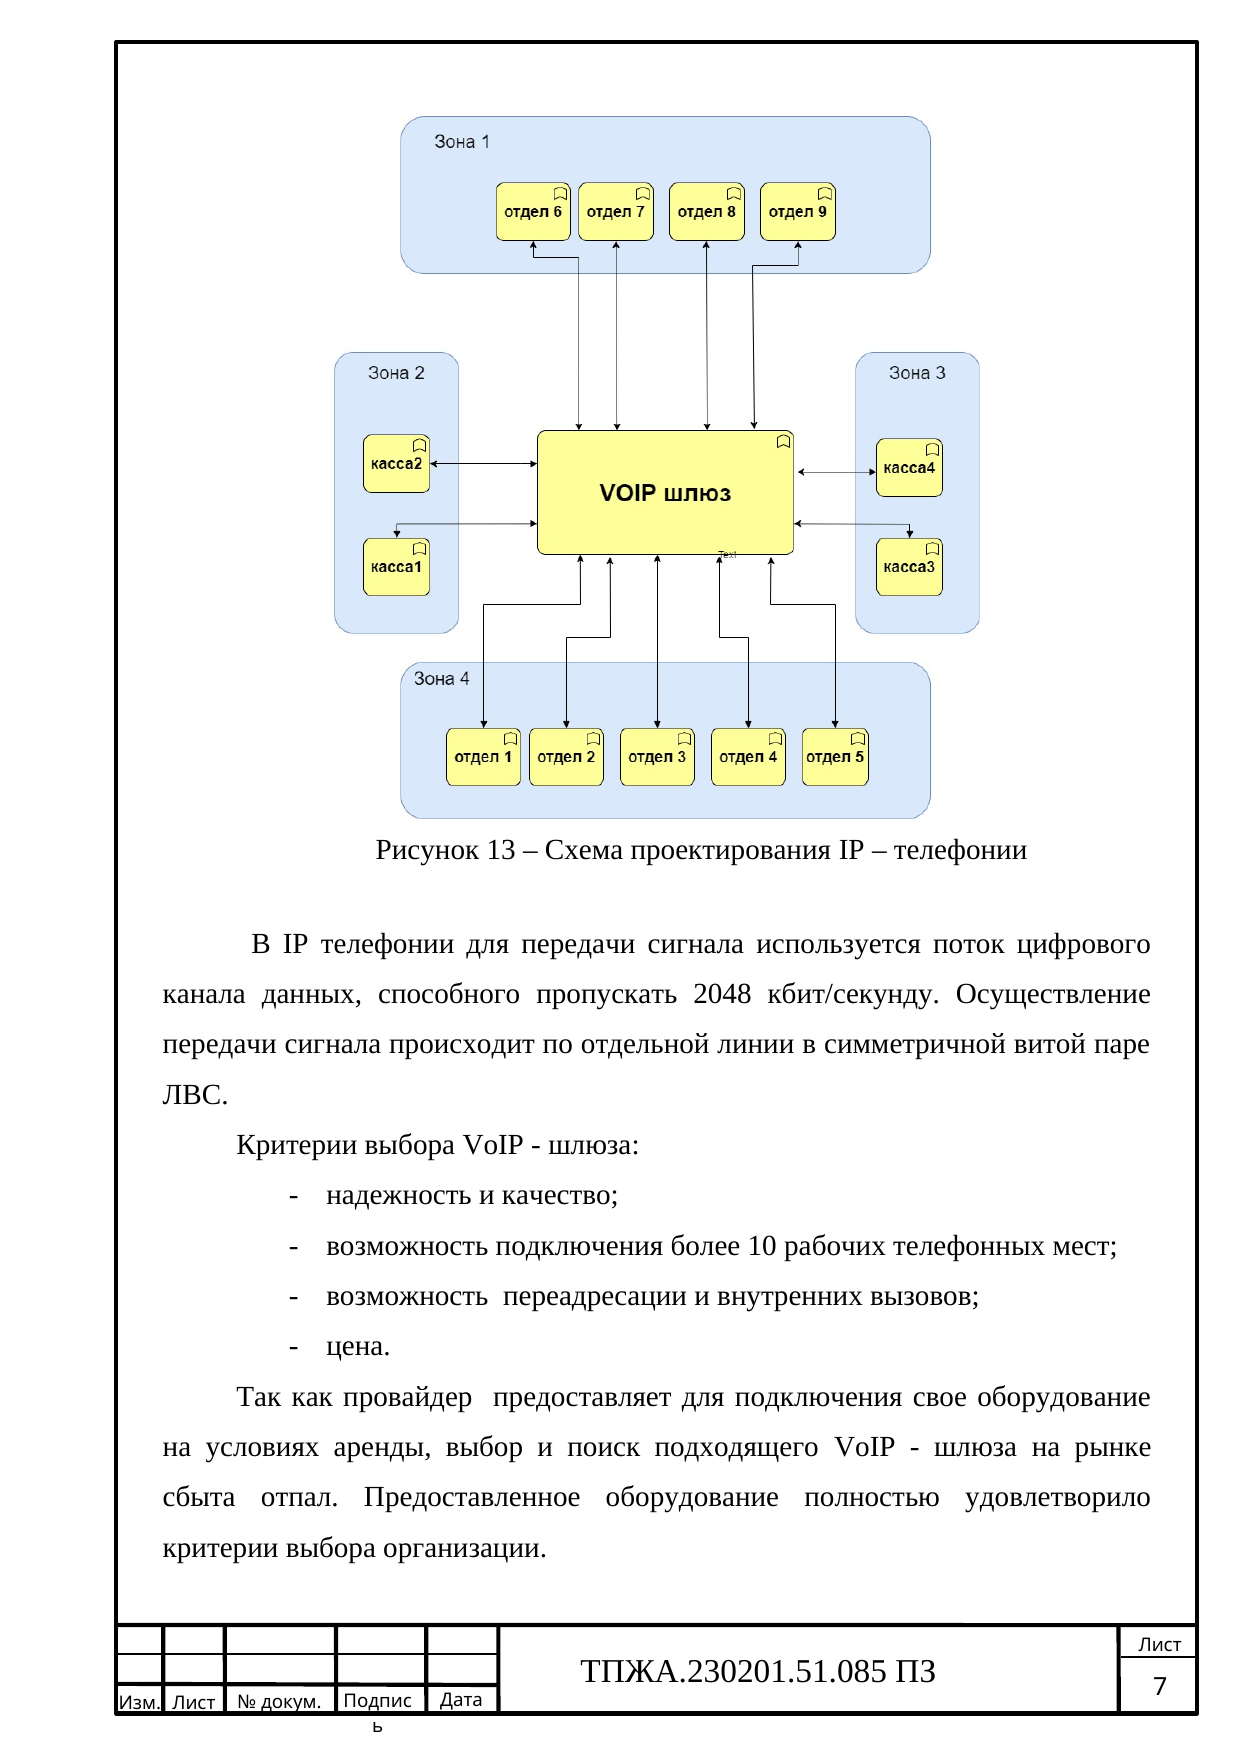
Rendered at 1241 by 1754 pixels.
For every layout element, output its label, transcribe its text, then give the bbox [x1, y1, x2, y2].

text Рисунок 13 – Схема проектирования IP – телефонии [162, 832, 1152, 866]
list возможность переадресации и внутренних вызовов; [288, 1278, 1152, 1312]
text Критерии выбора VoIP - шлюза: [631, 1127, 1152, 1161]
list надежность и качество; [288, 1177, 1152, 1211]
list возможность подключения более 10 рабочих телефонных мест; [288, 1228, 1152, 1261]
picture [334, 116, 980, 819]
text Критерии выбора VoIP - шлюза: [162, 1127, 462, 1161]
text В IP телефонии для передачи сигнала используется поток цифрового канала данных, способного пропускать 2048 кбит/секунду. Осуществление передачи сигнала происходит по отдельной линии в симметричной витой паре ЛВС. [162, 926, 1152, 1110]
text Так как провайдер предоставляет для подключения свое оборудование на условиях аренды, выбор и поиск подходящего VoIP - шлюза на рынке сбыта отпал. Предоставленное оборудование полностью удовлетворило критерии выбора организации. [162, 1379, 1152, 1563]
list цена. [288, 1328, 1152, 1362]
